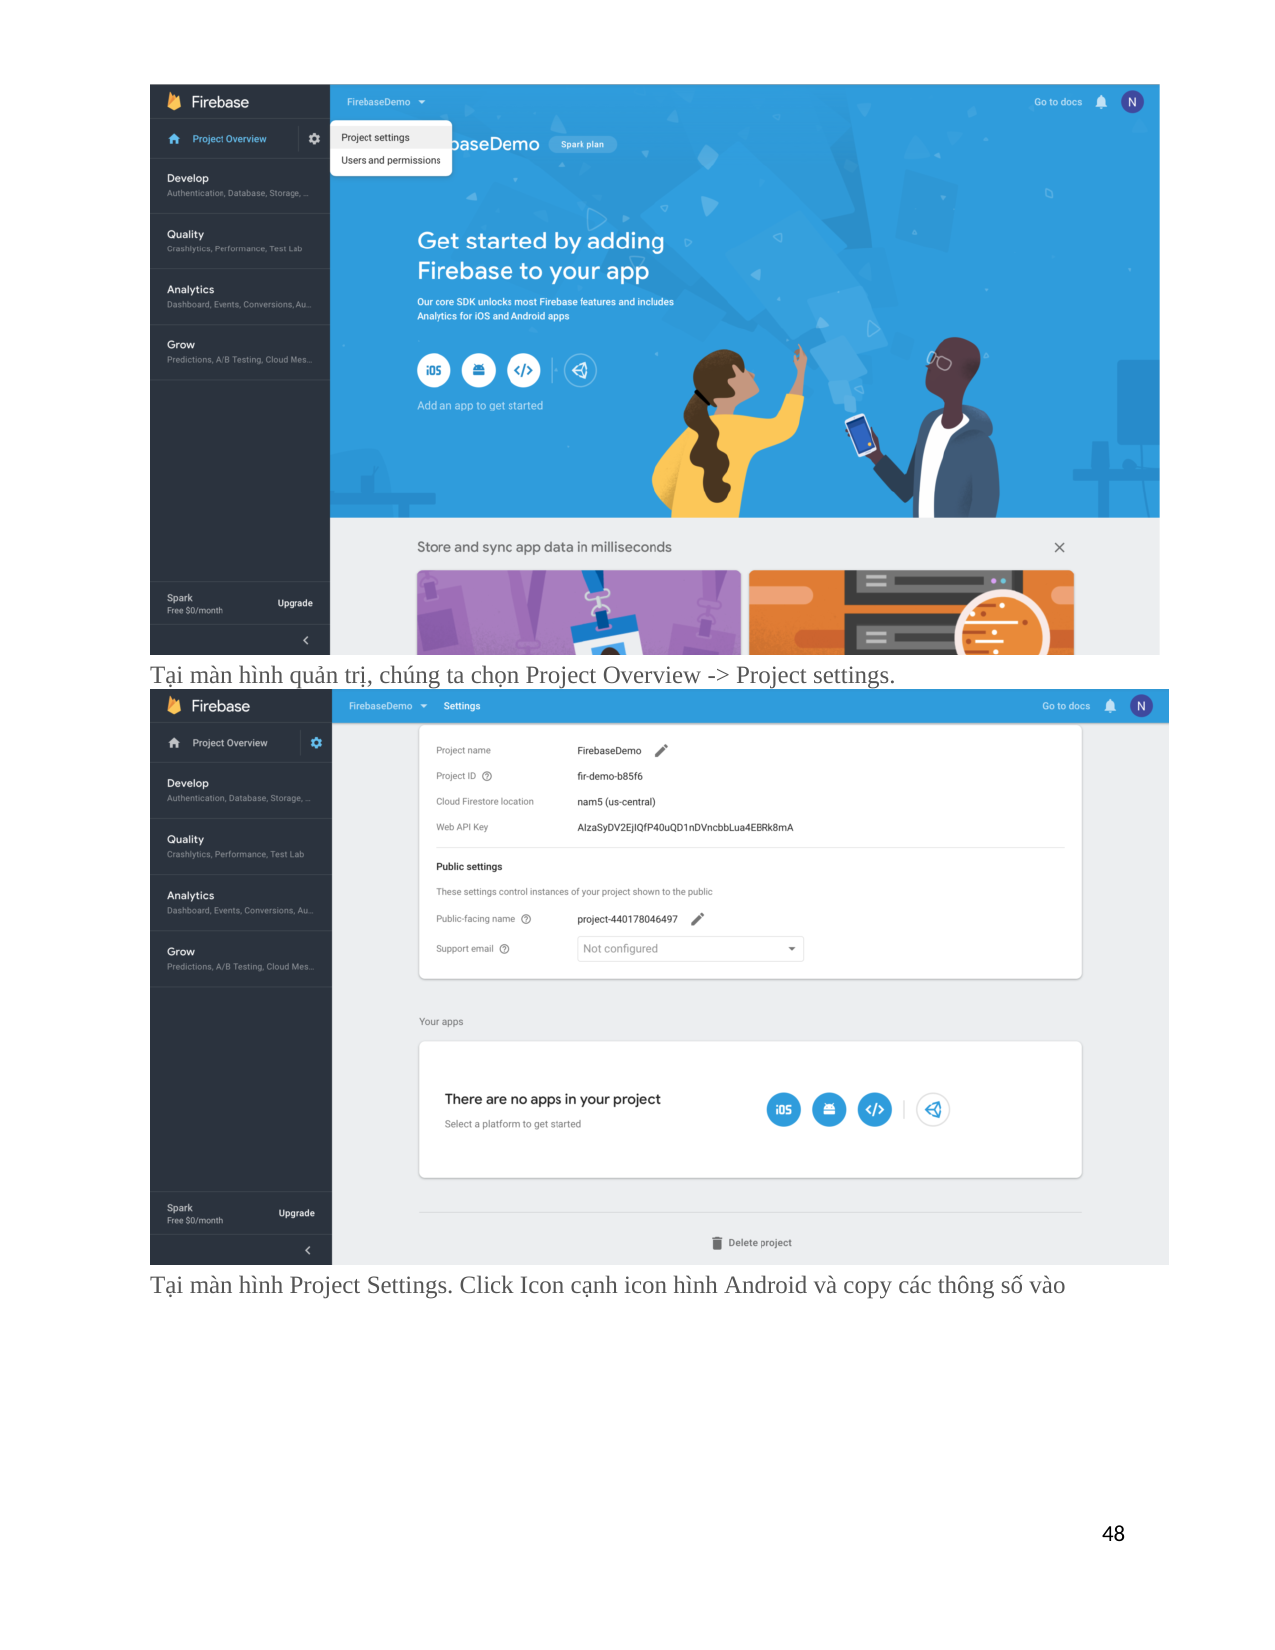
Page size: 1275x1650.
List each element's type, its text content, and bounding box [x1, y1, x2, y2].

picture [150, 689, 1169, 1265]
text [150, 1265, 1125, 1299]
picture [150, 84, 1160, 655]
